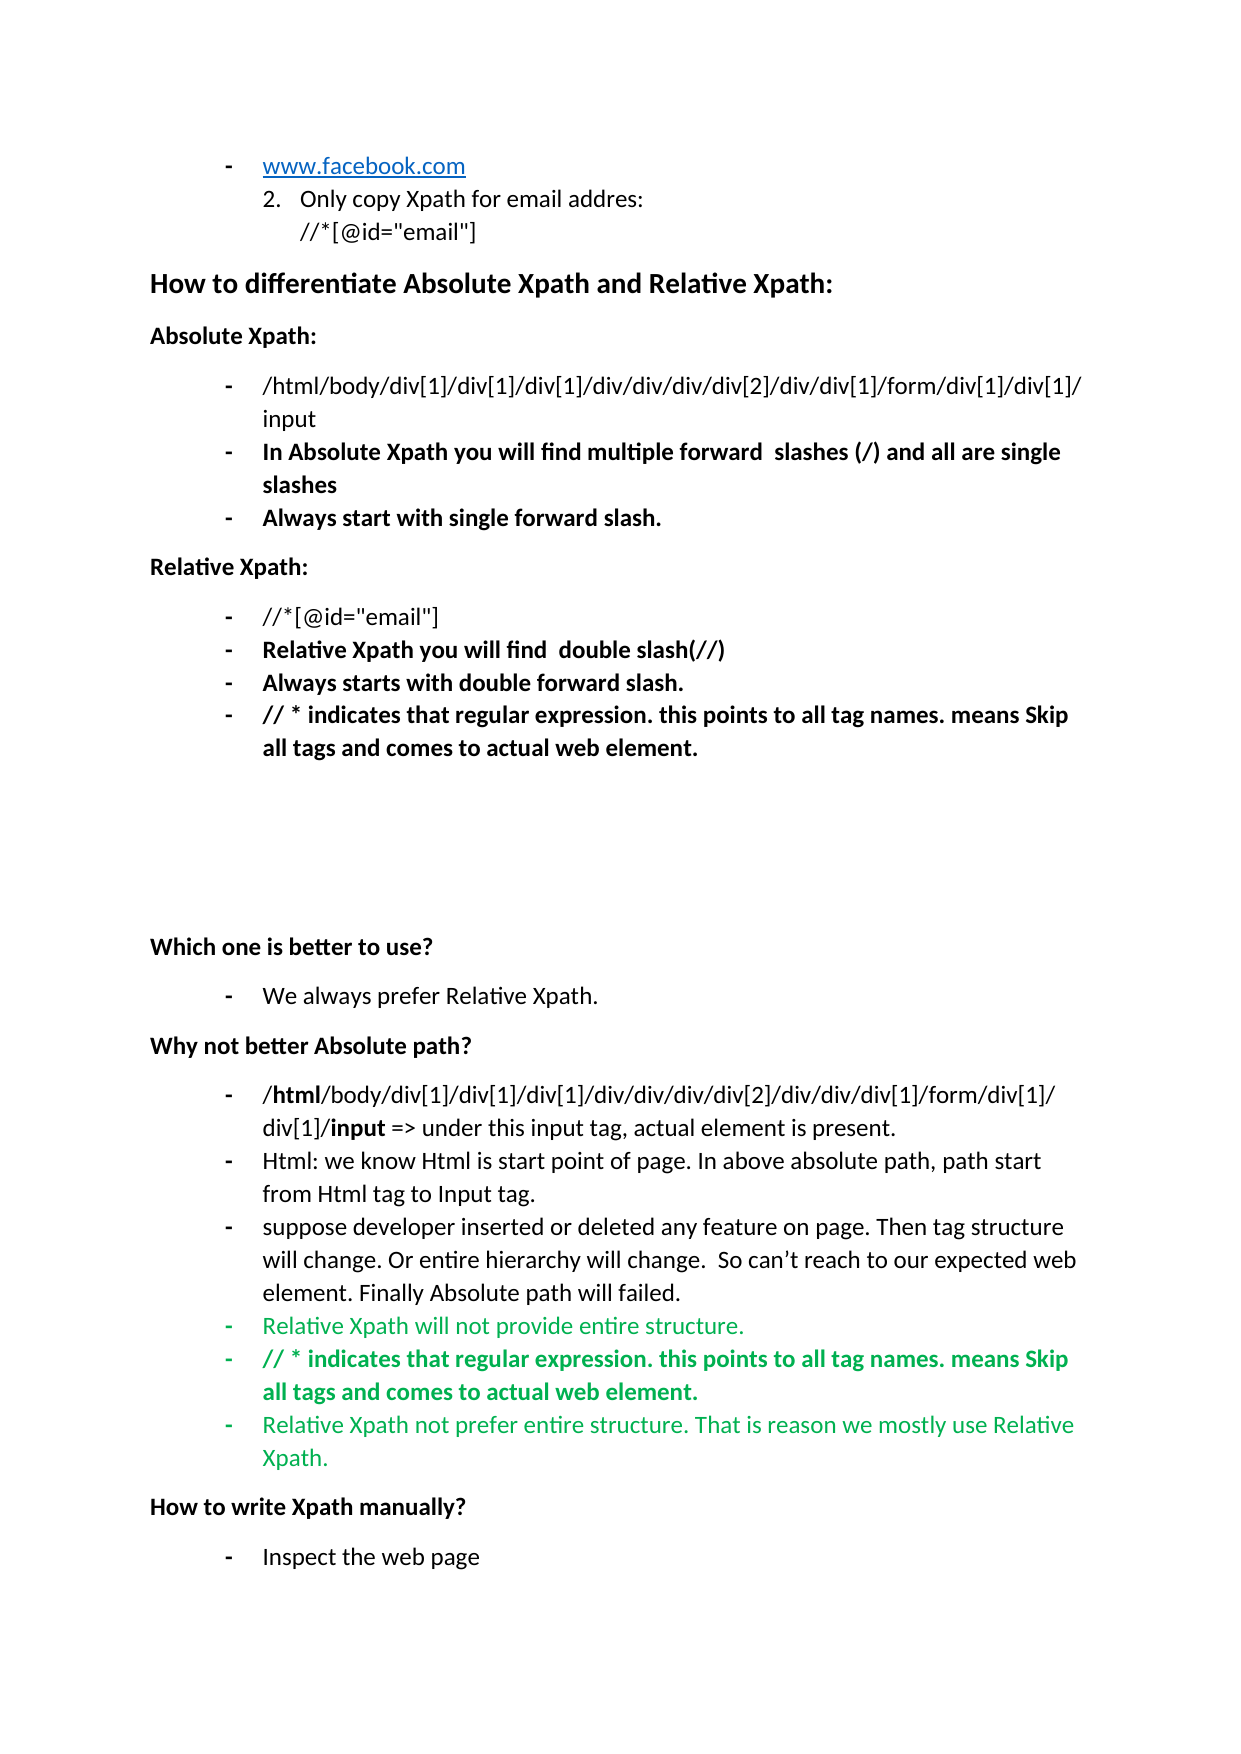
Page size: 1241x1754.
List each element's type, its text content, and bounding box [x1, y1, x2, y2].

list Relative Xpath will not provide entire structure. [225, 1310, 1090, 1341]
text Why not better Absolute path? [150, 1030, 1090, 1061]
text Which one is better to use? [150, 931, 1090, 961]
list Always starts with double forward slash. [225, 667, 1090, 697]
text How to differentiate Absolute Xpath and Relative Xpath: [150, 265, 1090, 301]
list Only copy Xpath for email addres: //*[@id="email"] [262, 183, 1090, 246]
text Relative Xpath: [150, 551, 1090, 582]
list Inspect the web page [225, 1541, 1090, 1571]
list /html/body/div[1]/div[1]/div[1]/div/div/div/div[2]/div/div/div[1]/form/div[1]/div[1]/input => under this input tag, actual element is present. [225, 1080, 1090, 1143]
list Relative Xpath you will find double slash(//) [225, 634, 1090, 664]
list www.facebook.com [225, 150, 1090, 181]
list Html: we know Html is start point of page. In above absolute path, path start from Html tag to Input tag. [225, 1146, 1090, 1209]
text How to write Xpath manually? [150, 1491, 1090, 1522]
text Absolute Xpath: [150, 321, 1090, 351]
list Always start with single forward slash. [225, 502, 1090, 532]
list In Absolute Xpath you will find multiple forward slashes (/) and all are single slashes [225, 436, 1090, 499]
list We always prefer Relative Xpath. [225, 981, 1090, 1011]
list Relative Xpath not prefer entire structure. That is reason we mostly use Relative Xpath. [225, 1409, 1090, 1472]
list //*[@id="email"] [225, 601, 1090, 631]
list /html/body/div[1]/div[1]/div[1]/div/div/div/div[2]/div/div[1]/form/div[1]/div[1]/input [225, 370, 1090, 433]
list // * indicates that regular expression. this points to all tag names. means Skip all tags and comes to actual web element. [225, 700, 1090, 763]
list suppose developer inserted or deleted any feature on page. Then tag structure will change. Or entire hierarchy will change. So can’t reach to our expected web element. Finally Absolute path will failed. [225, 1211, 1090, 1308]
list // * indicates that regular expression. this points to all tag names. means Skip all tags and comes to actual web element. [225, 1343, 1090, 1406]
